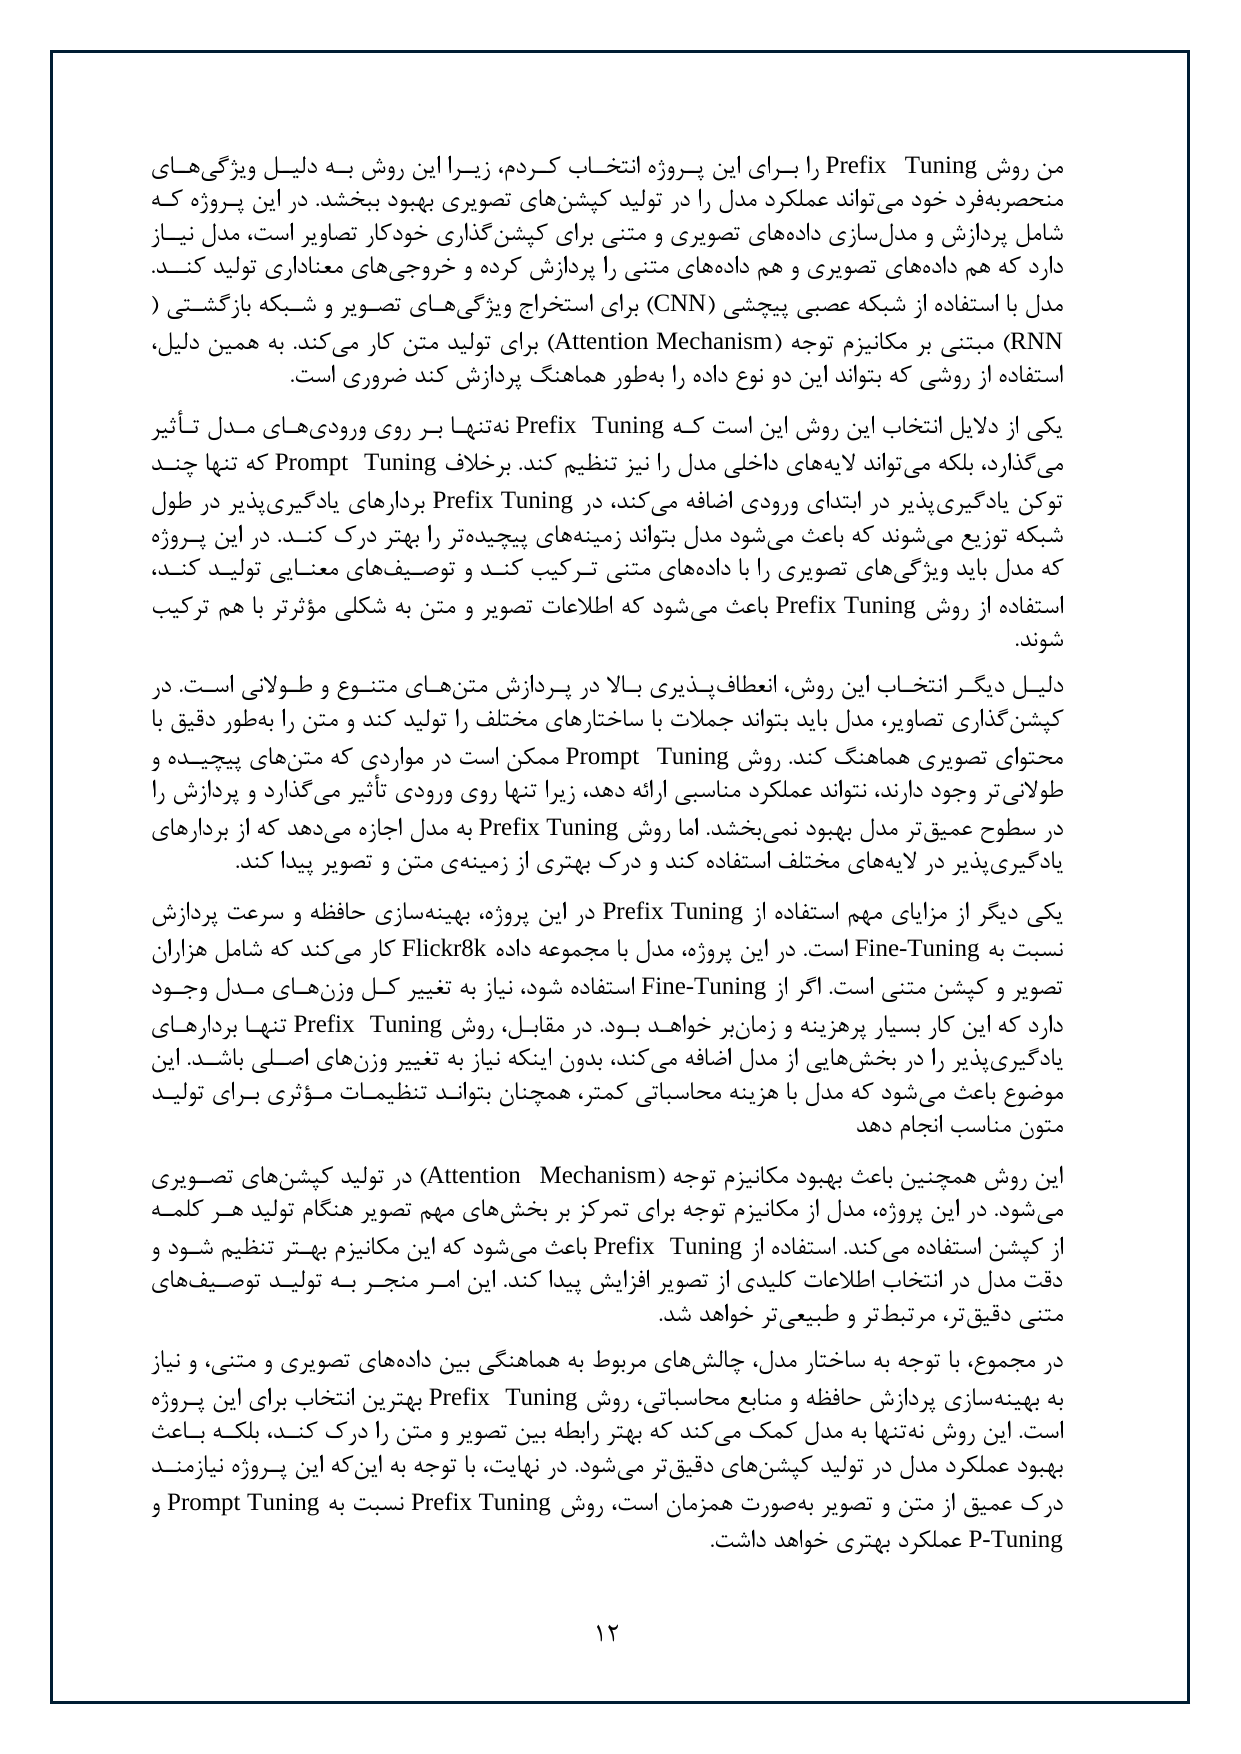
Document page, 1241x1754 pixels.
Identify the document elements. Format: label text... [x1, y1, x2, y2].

text دلیل دیگر انتخاب این روش، انعطاف‌پذیری بالا در پردازش متن‌های متنوع و طولانی است. در کپشن‌گذاری تصاویر، مدل باید بتواند جملات با ساختار‌های مختلف را تولید کند و متن را به‌طور دقیق با محتوای تصویری هماهنگ کند. روش Prompt Tuning ممکن است در مواردی که متن‌های پیچیده و طولانی‌تر وجود دارند، نتواند عملکرد مناسبی ارائه دهد، زیرا تنها روی ورودی تأثیر می‌گذارد و پردازش را در سطوح عمیق‌تر مدل بهبود نمی‌بخشد. اما روش Prefix Tuning به مدل اجازه می‌دهد که از بردارهای یادگیری‌پذیر در لایه‌های مختلف استفاده کند و درک بهتری از زمینه‌ی متن و تصویر پیدا کند. [150, 674, 1063, 879]
text در مجموع، با توجه به ساختار مدل، چالش‌های مربوط به هماهنگی بین داده‌های تصویری و متنی، و نیاز به بهینه‌سازی پردازش حافظه و منابع محاسباتی، روش Prefix Tuning بهترین انتخاب برای این پروژه است. این روش نه‌تنها به مدل کمک می‌کند که بهتر رابطه بین تصویر و متن را درک کند، بلکه باعث بهبود عملکرد مدل در تولید کپشن‌های دقیق‌تر می‌شود. در نهایت، با توجه به این‌که این پروژه نیازمند درک عمیق از متن و تصویر به‌صورت همزمان است، روش Prefix Tuning نسبت به Prompt Tuning و P-Tuning عملکرد بهتری خواهد داشت. [150, 1348, 1063, 1558]
text یکی دیگر از مزایای مهم استفاده از Prefix Tuning در این پروژه، بهینه‌سازی حافظه و سرعت پردازش نسبت به Fine-Tuning است. در این پروژه، مدل با مجموعه داده Flickr8k کار می‌کند که شامل هزاران تصویر و کپشن متنی است. اگر از Fine-Tuning استفاده شود، نیاز به تغییر کل وزن‌های مدل وجود دارد که این کار بسیار پرهزینه و زمان‌بر خواهد بود. در مقابل، روش Prefix Tuning تنها بردارهای یادگیری‌پذیر را در بخش‌هایی از مدل اضافه می‌کند، بدون اینکه نیاز به تغییر وزن‌های اصلی باشد. این موضوع باعث می‌شود که مدل با هزینه محاسباتی کمتر، همچنان بتواند تنظیمات مؤثری برای تولید متون مناسب انجام دهد [150, 896, 1063, 1143]
text این روش همچنین باعث بهبود مکانیزم توجه (Attention Mechanism) در تولید کپشن‌های تصویری می‌شود. در این پروژه، مدل از مکانیزم توجه برای تمرکز بر بخش‌های مهم تصویر هنگام تولید هر کلمه از کپشن استفاده می‌کند. استفاده از Prefix Tuning باعث می‌شود که این مکانیزم بهتر تنظیم شود و دقت مدل در انتخاب اطلاعات کلیدی از تصویر افزایش پیدا کند. این امر منجر به تولید توصیف‌های متنی دقیق‌تر، مرتبط‌تر و طبیعی‌تر خواهد شد. [150, 1160, 1063, 1331]
text یکی از دلایل انتخاب این روش این است که Prefix Tuning نه‌تنها بر روی ورودی‌های مدل تأثیر می‌گذارد، بلکه می‌تواند لایه‌های داخلی مدل را نیز تنظیم کند. برخلاف Prompt Tuning که تنها چند توکن یادگیری‌پذیر در ابتدای ورودی اضافه می‌کند، در Prefix Tuning بردارهای یادگیری‌پذیر در طول شبکه توزیع می‌شوند که باعث می‌شود مدل بتواند زمینه‌های پیچیده‌تر را بهتر درک کند. در این پروژه که مدل باید ویژگی‌های تصویری را با داده‌های متنی ترکیب کند و توصیف‌های معنایی تولید کند، استفاده از روش Prefix Tuning باعث می‌شود که اطلاعات تصویر و متن به شکلی مؤثرتر با هم ترکیب شوند. [150, 410, 1063, 657]
text من روش Prefix Tuning را برای این پروژه انتخاب کردم، زیرا این روش به دلیل ویژگی‌های منحصر‌به‌فرد خود می‌تواند عملکرد مدل را در تولید کپشن‌های تصویری بهبود ببخشد. در این پروژه که شامل پردازش و مدل‌سازی داده‌های تصویری و متنی برای کپشن‌گذاری خودکار تصاویر است، مدل نیاز دارد که هم داده‌های تصویری و هم داده‌های متنی را پردازش کرده و خروجی‌های معناداری تولید کند. مدل با استفاده از شبکه عصبی پیچشی (CNN) برای استخراج ویژگی‌های تصویر و شبکه بازگشتی (RNN) مبتنی بر مکانیزم توجه (Attention Mechanism) برای تولید متن کار می‌کند. به همین دلیل، استفاده از روشی که بتواند این دو نوع داده را به‌طور هماهنگ پردازش کند ضروری است. [150, 150, 1063, 393]
